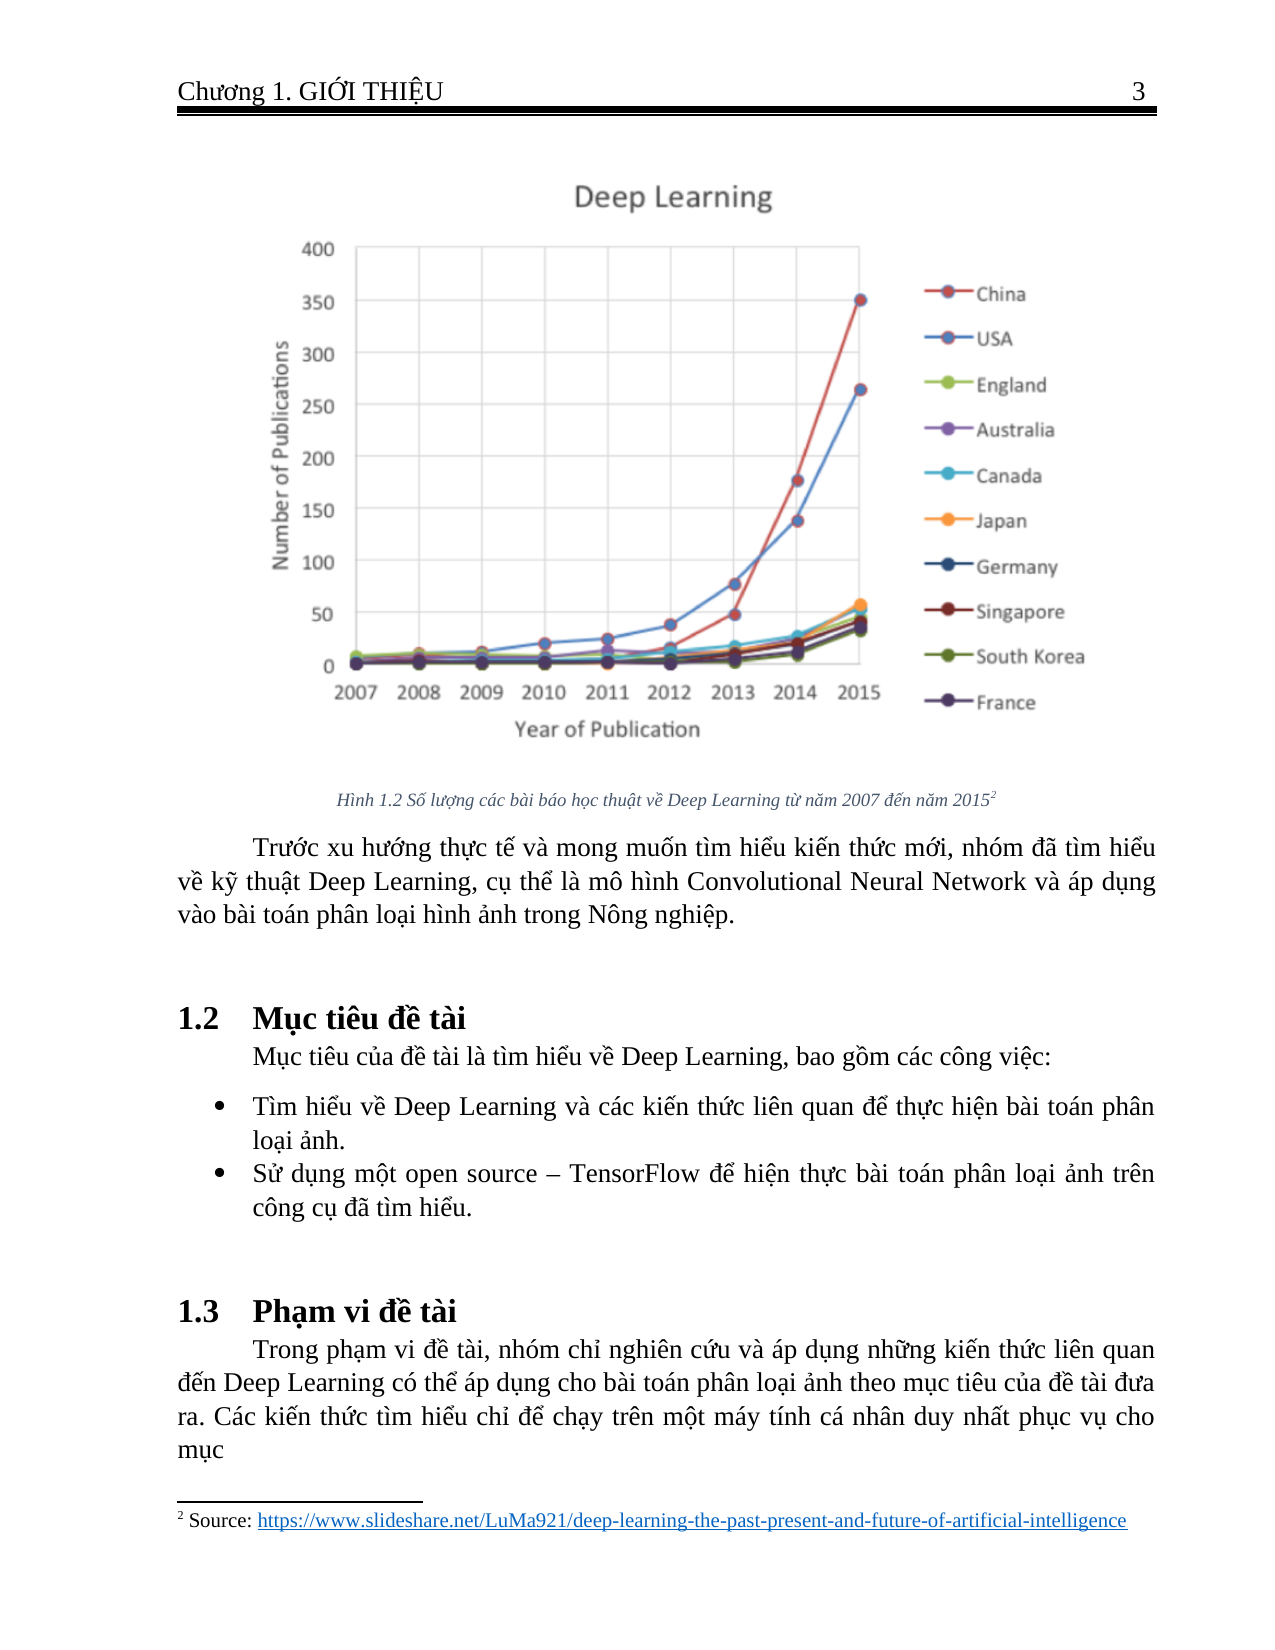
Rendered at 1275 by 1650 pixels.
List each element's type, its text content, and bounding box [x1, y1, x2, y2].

picture [177, 148, 1157, 770]
list Sử dụng một open source – TensorFlow để hiện thực bài toán phân loại ảnh trên công cụ đã tìm hiểu. [215, 1157, 1157, 1222]
text Trong phạm vi đề tài, nhóm chỉ nghiên cứu và áp dụng những kiến thức liên quan đến Deep Learning có thể áp dụng cho bài toán phân loại ảnh theo mục tiêu của đề tài đưa ra. Các kiến thức tìm hiểu chỉ để chạy trên một máy tính cá nhân duy nhất phục vụ cho mục [177, 1333, 1157, 1464]
list Tìm hiểu về Deep Learning và các kiến thức liên quan để thực hiện bài toán phân loại ảnh. [215, 1090, 1157, 1155]
subtitle Mục tiêu đề tài [177, 998, 1157, 1037]
subtitle Phạm vi đề tài [177, 1291, 1157, 1330]
text Trước xu hướng thực tế và mong muốn tìm hiểu kiến thức mới, nhóm đã tìm hiểu về kỹ thuật Deep Learning, cụ thể là mô hình Convolutional Neural Network và áp dụng vào bài toán phân loại hình ảnh trong Nông nghiệp. [177, 831, 1157, 929]
text Mục tiêu của đề tài là tìm hiểu về Deep Learning, bao gồm các công việc: [177, 1040, 1157, 1071]
